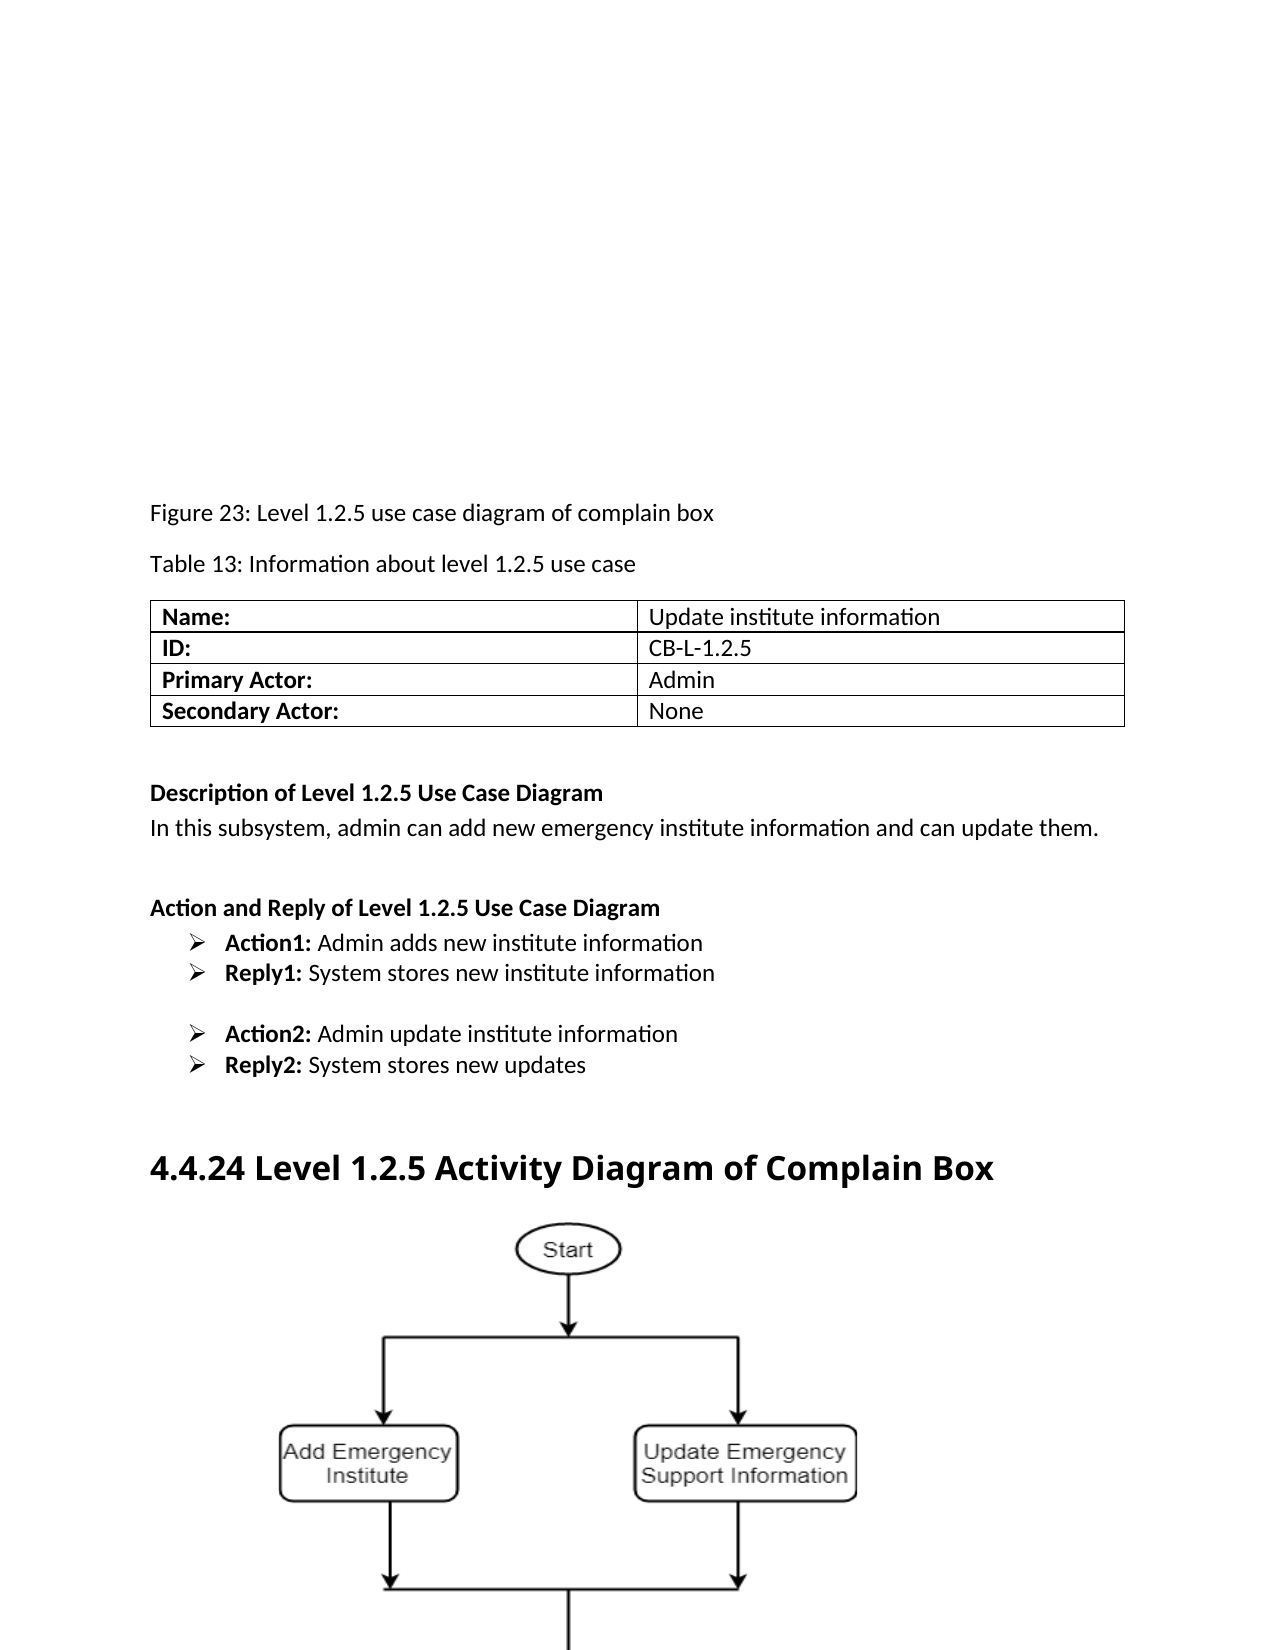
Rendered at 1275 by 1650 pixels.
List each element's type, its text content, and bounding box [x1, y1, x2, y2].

table_header Name: [151, 601, 637, 631]
text Action and Reply of Level 1.2.5 Use Case Diagram [150, 892, 1125, 922]
text Reply1: System stores new institute information [187, 957, 1125, 988]
text Reply2: System stores new updates [187, 1049, 1125, 1079]
text 4.4.24 Level 1.2.5 Activity Diagram of Complain Box [150, 1144, 1125, 1190]
text Action1: Admin adds new institute information [187, 927, 1125, 957]
text Action2: Admin update institute information [187, 1018, 1125, 1049]
table_cell ID: [151, 633, 637, 663]
picture [278, 1222, 858, 1650]
table_header Update institute information [638, 601, 1124, 631]
table_cell None [638, 696, 1124, 726]
table_cell Primary Actor: [151, 664, 637, 694]
title Table 13: Information about level 1.2.5 use case [150, 548, 1125, 579]
text In this subsystem, admin can add new emergency institute information and can update them. [150, 812, 1125, 842]
text Description of Level 1.2.5 Use Case Diagram [150, 777, 1125, 807]
table_cell Secondary Actor: [151, 696, 637, 726]
table_cell Admin [638, 664, 1124, 694]
table_cell CB-L-1.2.5 [638, 633, 1124, 663]
